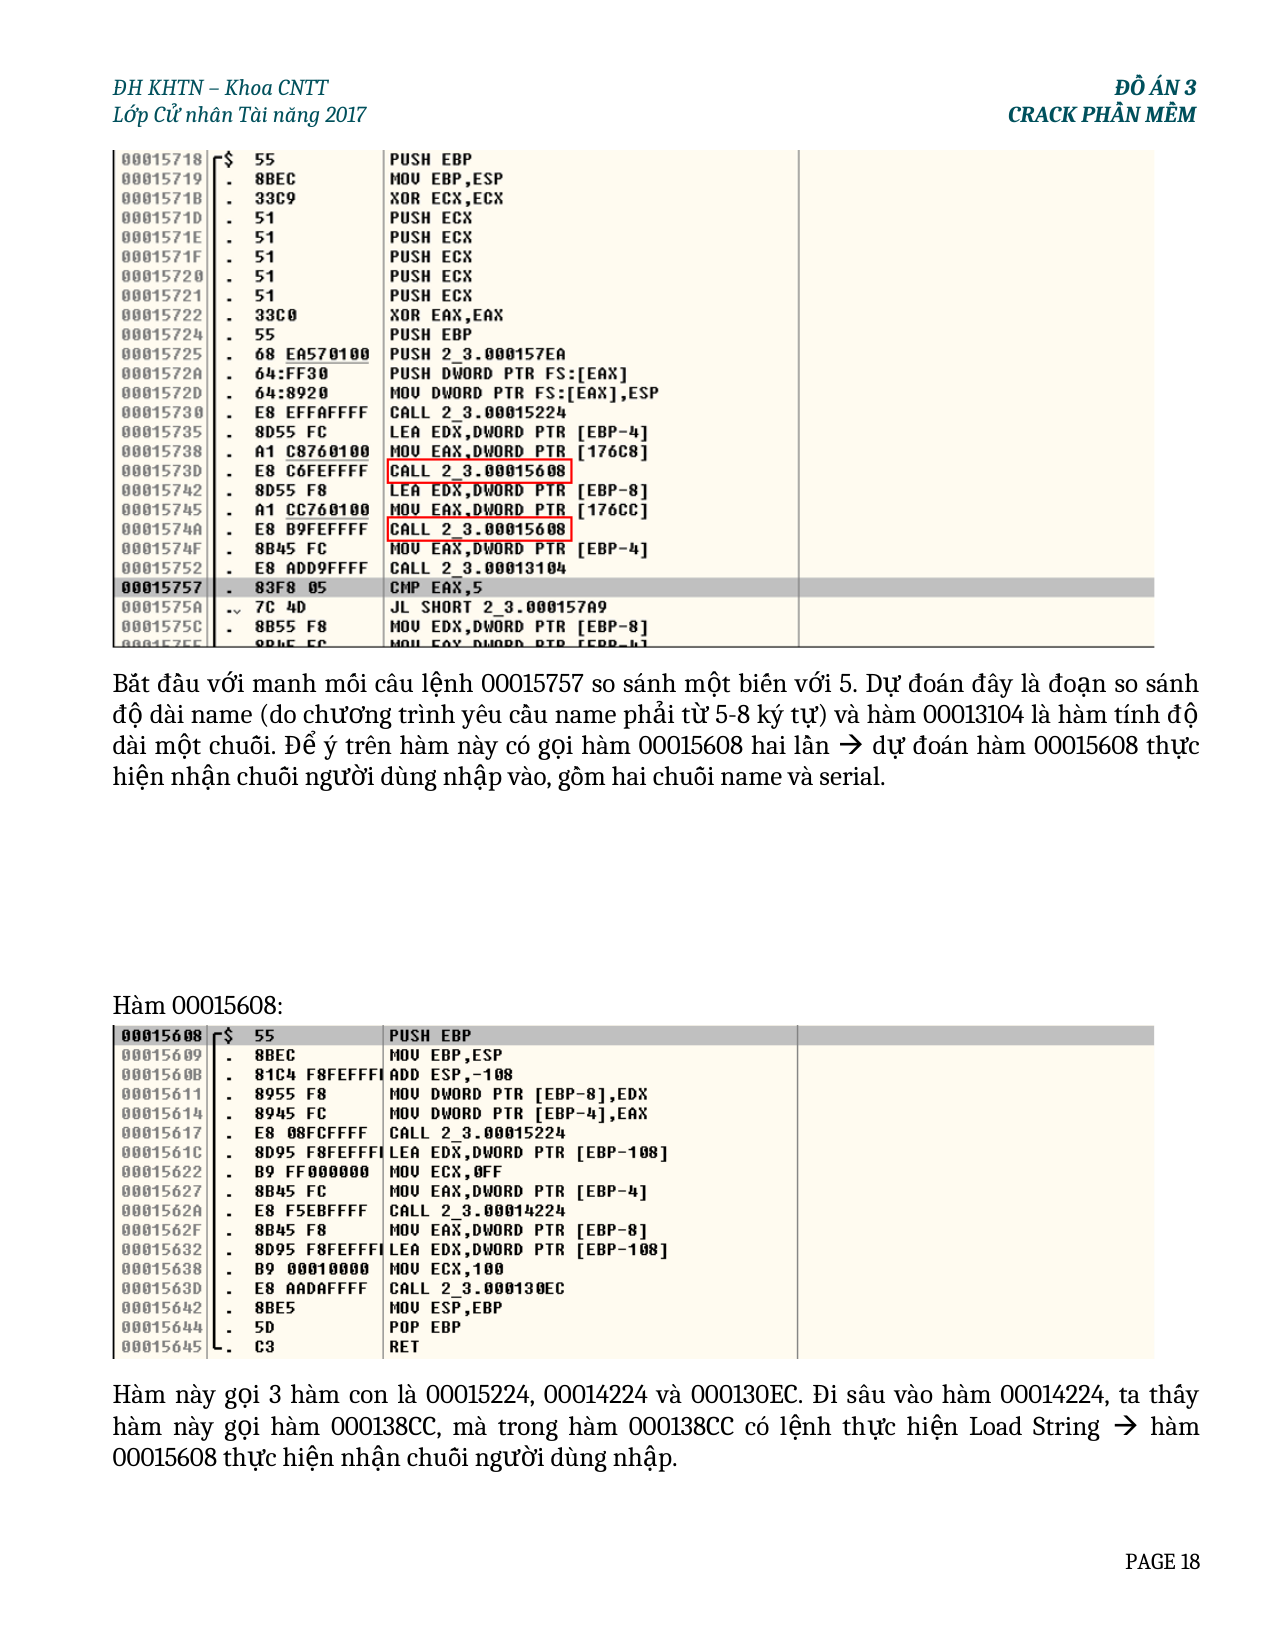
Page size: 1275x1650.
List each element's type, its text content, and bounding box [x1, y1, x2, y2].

picture [112, 150, 1155, 648]
text Bắt đầu với manh mối câu lệnh 00015757 so sánh một biến với 5. Dự đoán đây là đoạn so sánh độ dài name (do chương trình yêu cầu name phải từ 5-8 ký tự) và hàm 00013104 là hàm tính độ dài một chuỗi. Để ý trên hàm này có gọi hàm 00015608 hai lần dự đoán hàm 00015608 thực hiện nhận chuỗi người dùng nhập vào, gồm hai chuỗi name và serial. [112, 668, 1200, 792]
text Hàm 00015608: [112, 990, 1200, 1021]
text Hàm này gọi 3 hàm con là 00015224, 00014224 và 000130EC. Đi sâu vào hàm 00014224, ta thấy hàm này gọi hàm 000138CC, mà trong hàm 000138CC có lệnh thực hiện Load String hàm 00015608 thực hiện nhận chuỗi người dùng nhập. [112, 1379, 1200, 1473]
picture [112, 1025, 1155, 1359]
